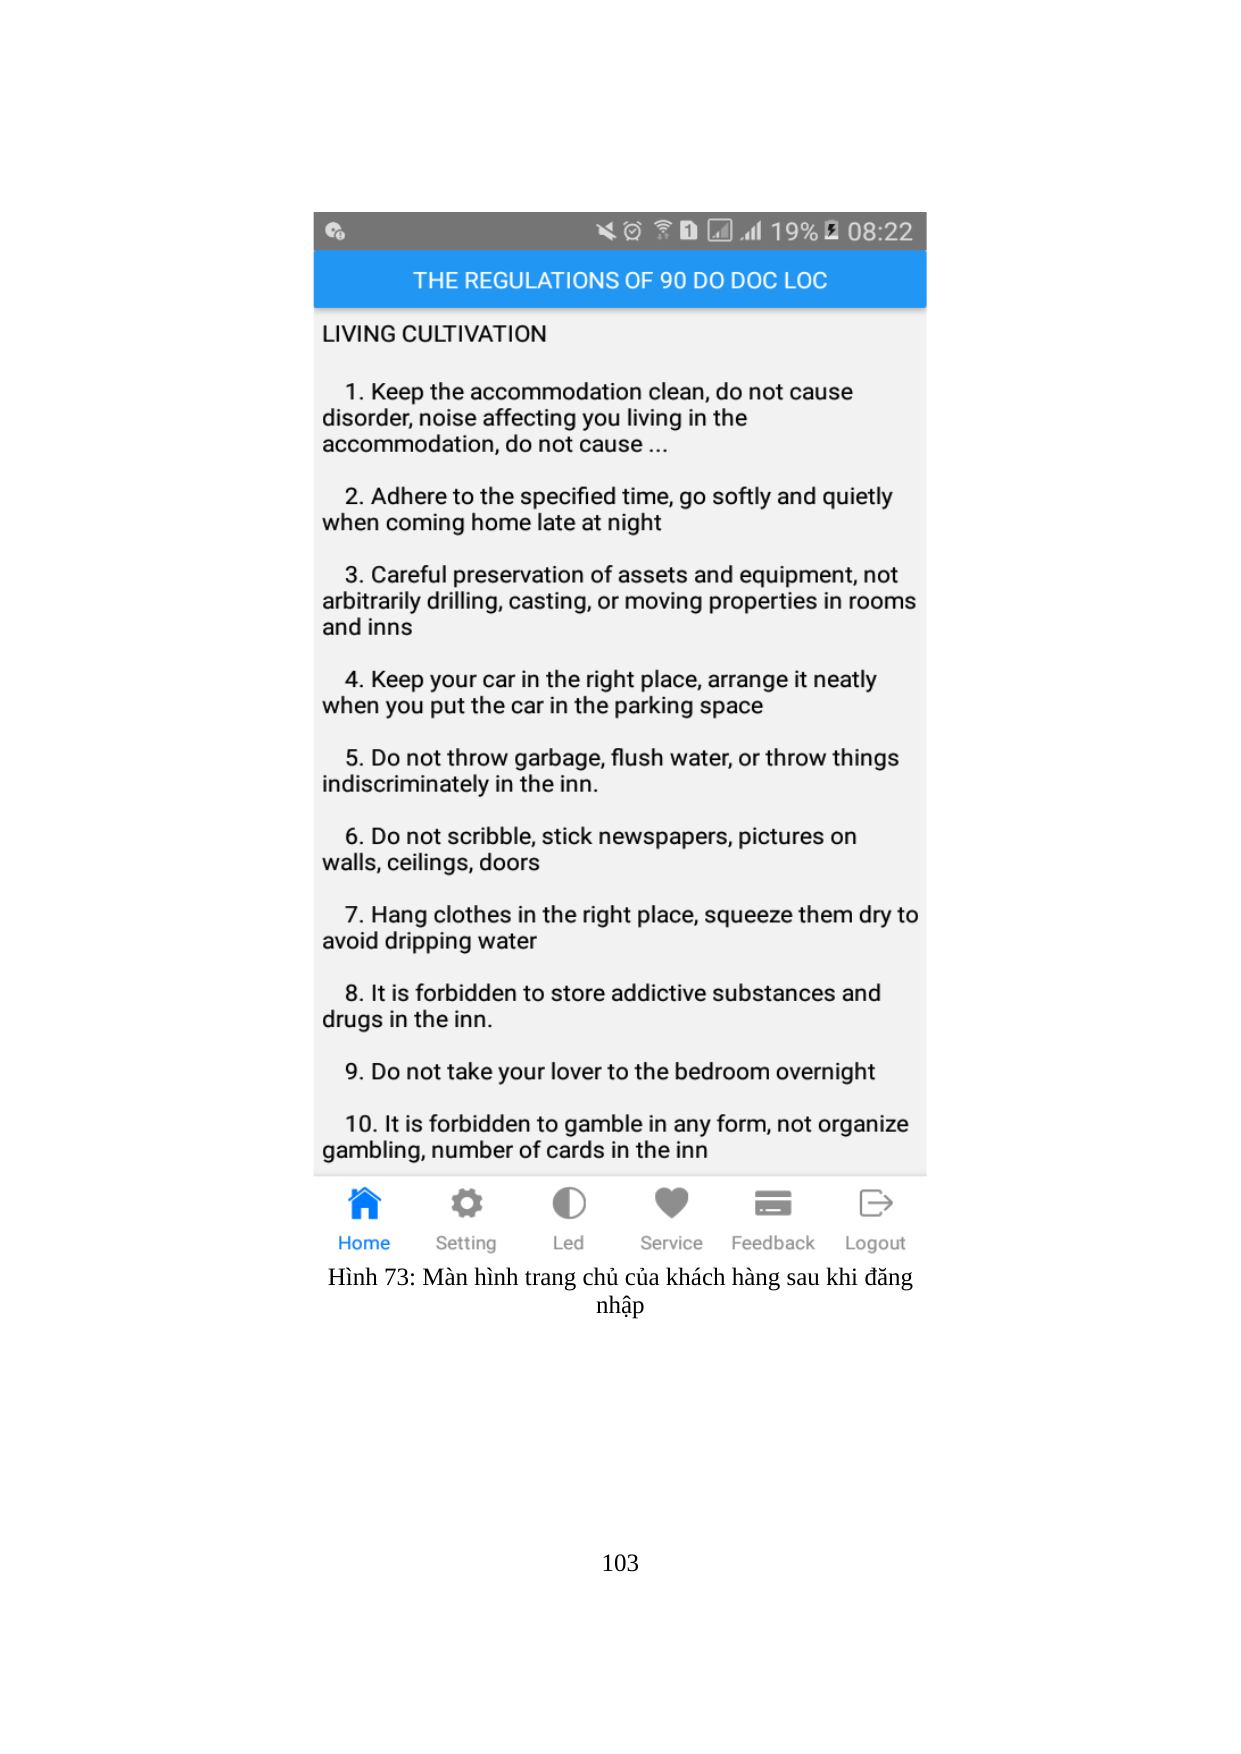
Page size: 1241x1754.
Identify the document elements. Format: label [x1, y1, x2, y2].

picture [313, 212, 927, 1257]
